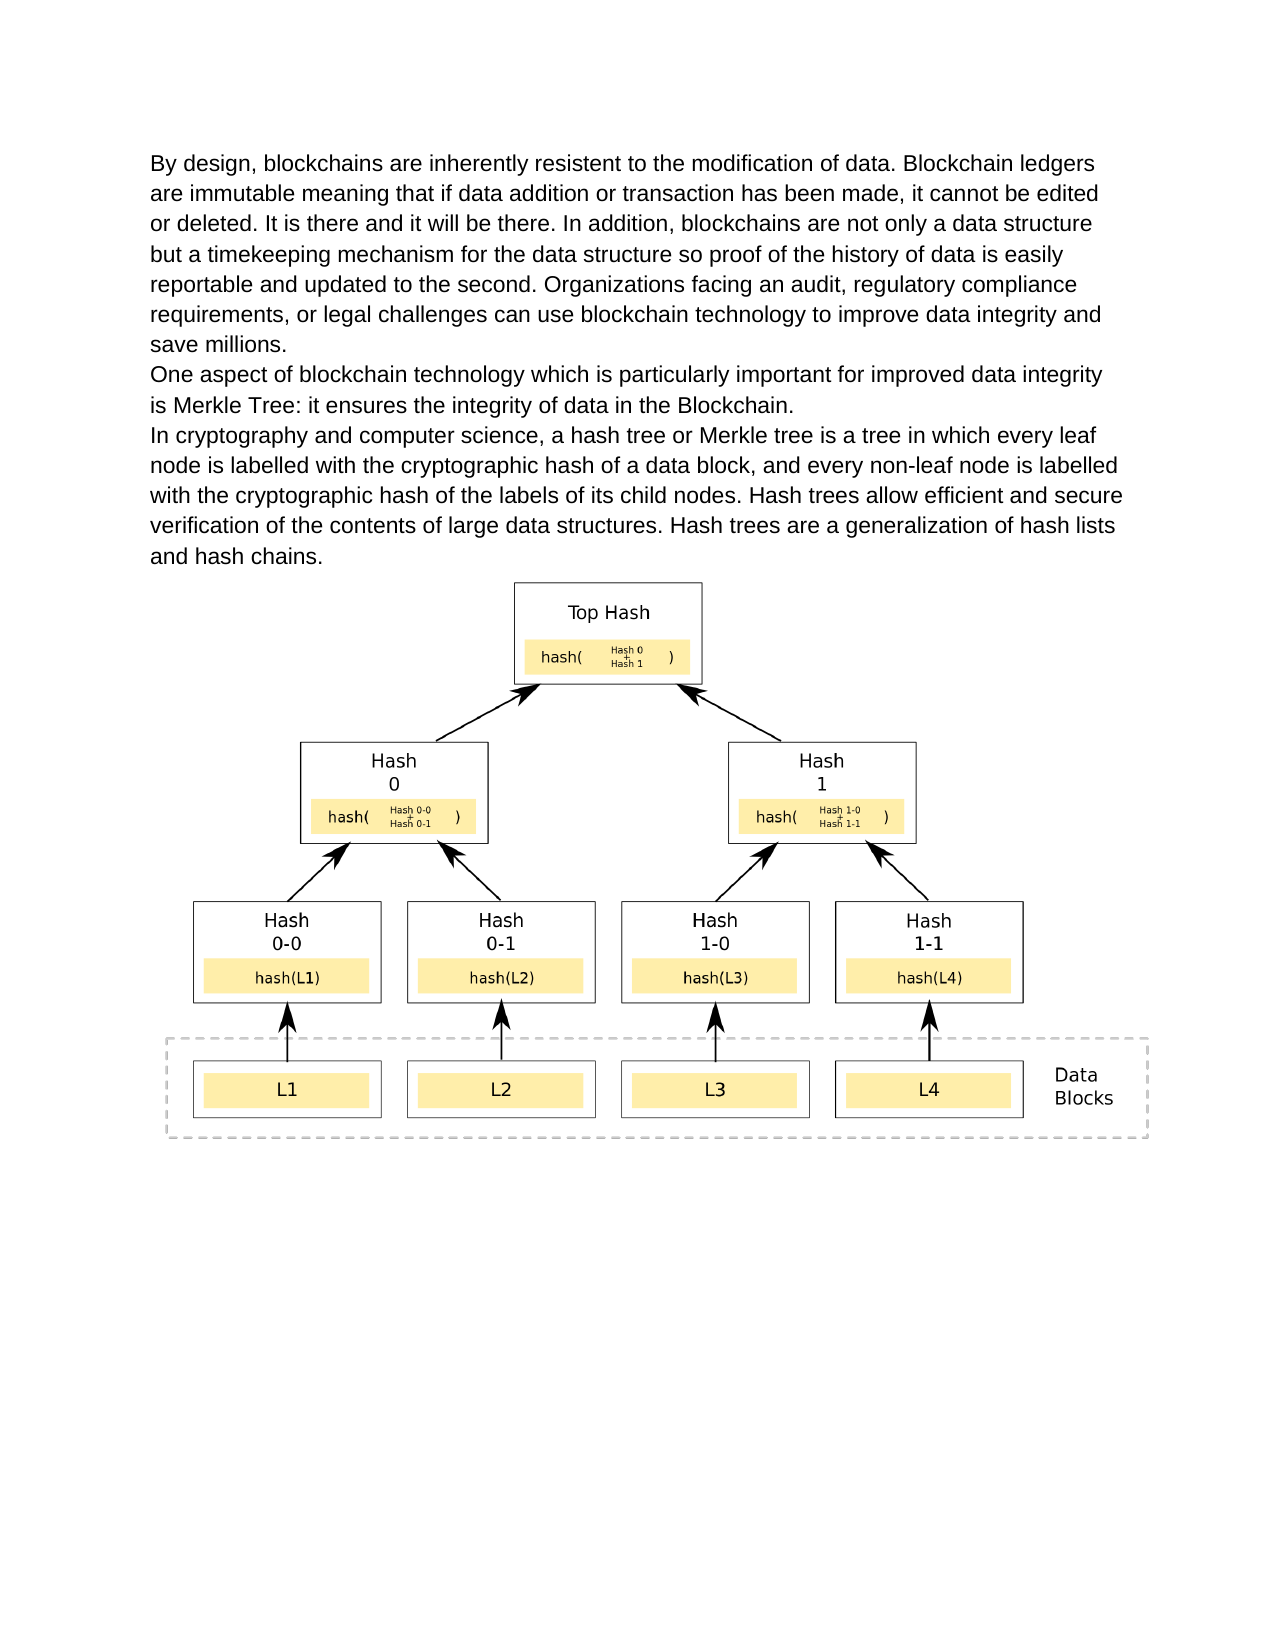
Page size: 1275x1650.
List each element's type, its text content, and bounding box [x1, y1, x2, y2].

text In cryptography and computer science, a hash tree or Merkle tree is a tree in which every leaf node is labelled with the cryptographic hash of a data block, and every non-leaf node is labelled with the cryptographic hash of the labels of its child nodes. Hash trees allow efficient and secure verification of the contents of large data structures. Hash trees are a generalization of hash lists and hash chains. [150, 422, 1125, 569]
picture [150, 572, 1164, 1142]
text One aspect of blockchain technology which is particularly important for improved data integrity is Merkle Tree: it ensures the integrity of data in the Blockchain. [150, 361, 1125, 418]
text By design, blockchains are inherently resistent to the modification of data. Blockchain ledgers are immutable meaning that if data addition or transaction has been made, it cannot be edited or deleted. It is there and it will be there. In addition, blockchains are not only a data structure but a timekeeping mechanism for the data structure so proof of the history of data is easily reportable and updated to the second. Organizations facing an audit, regulatory compliance requirements, or legal challenges can use blockchain technology to improve data integrity and save millions. [150, 150, 1125, 358]
